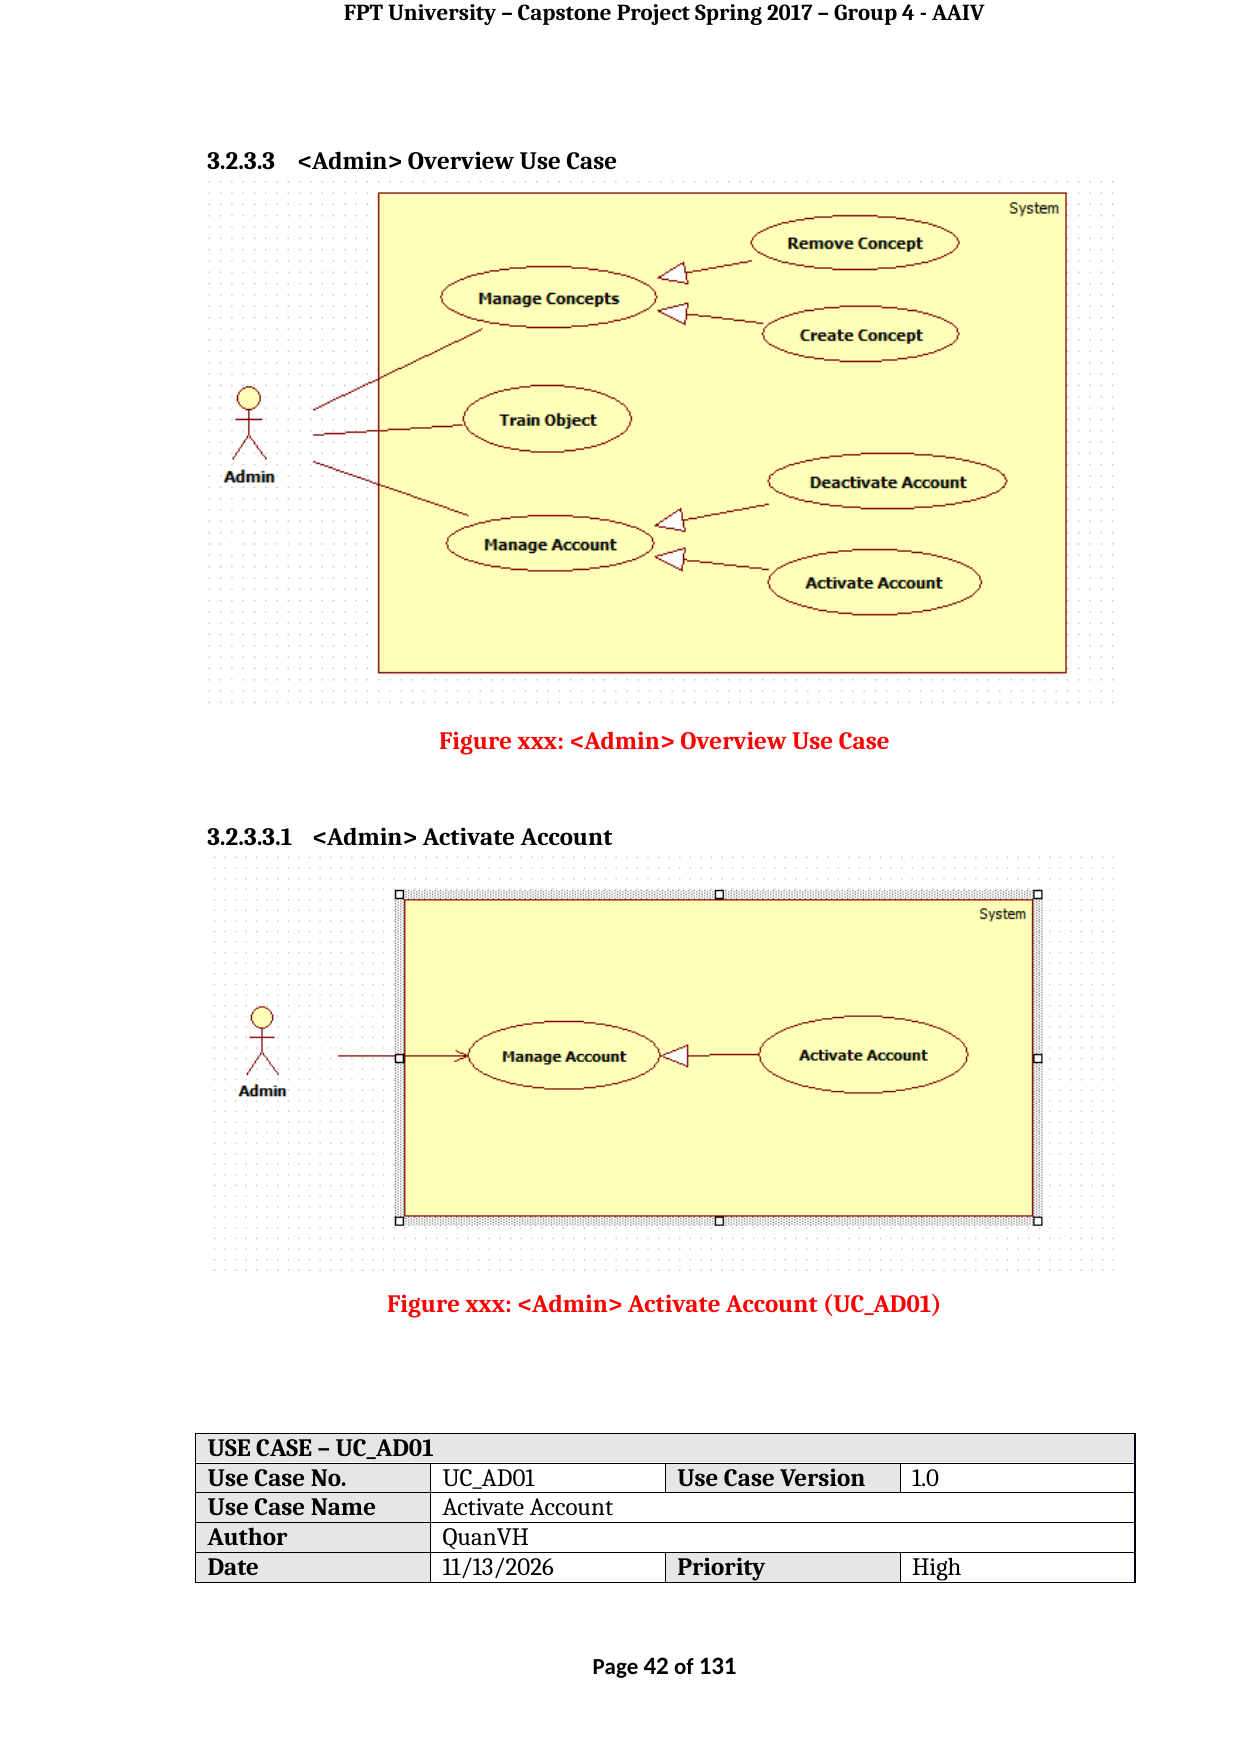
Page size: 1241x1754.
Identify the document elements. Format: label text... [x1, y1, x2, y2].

subtitle <Admin> Overview Use Case [207, 147, 1122, 176]
table_cell Priority [666, 1553, 900, 1582]
table_cell Use Case No. [196, 1464, 430, 1492]
text Figure xxx: <Admin> Overview Use Case [207, 727, 1122, 756]
table_cell Date [196, 1553, 430, 1582]
table_cell Author [196, 1523, 430, 1552]
table_header USE CASE – UC_AD01 [196, 1434, 1134, 1462]
table_cell 1.0 [901, 1464, 1134, 1492]
table_cell High [901, 1553, 1134, 1582]
subtitle <Admin> Activate Account [207, 822, 1122, 851]
table_cell UC_AD01 [431, 1464, 665, 1492]
table_cell 03/28/2017 [431, 1553, 665, 1582]
table_cell Use Case Name [196, 1493, 430, 1522]
picture [207, 853, 1122, 1271]
table_cell QuanVH [431, 1523, 1134, 1552]
picture [207, 178, 1122, 709]
table_cell Activate Account [431, 1493, 1134, 1522]
table_cell Use Case Version [666, 1464, 900, 1492]
text Figure xxx: <Admin> Activate Account (UC_AD01) [207, 1289, 1122, 1318]
